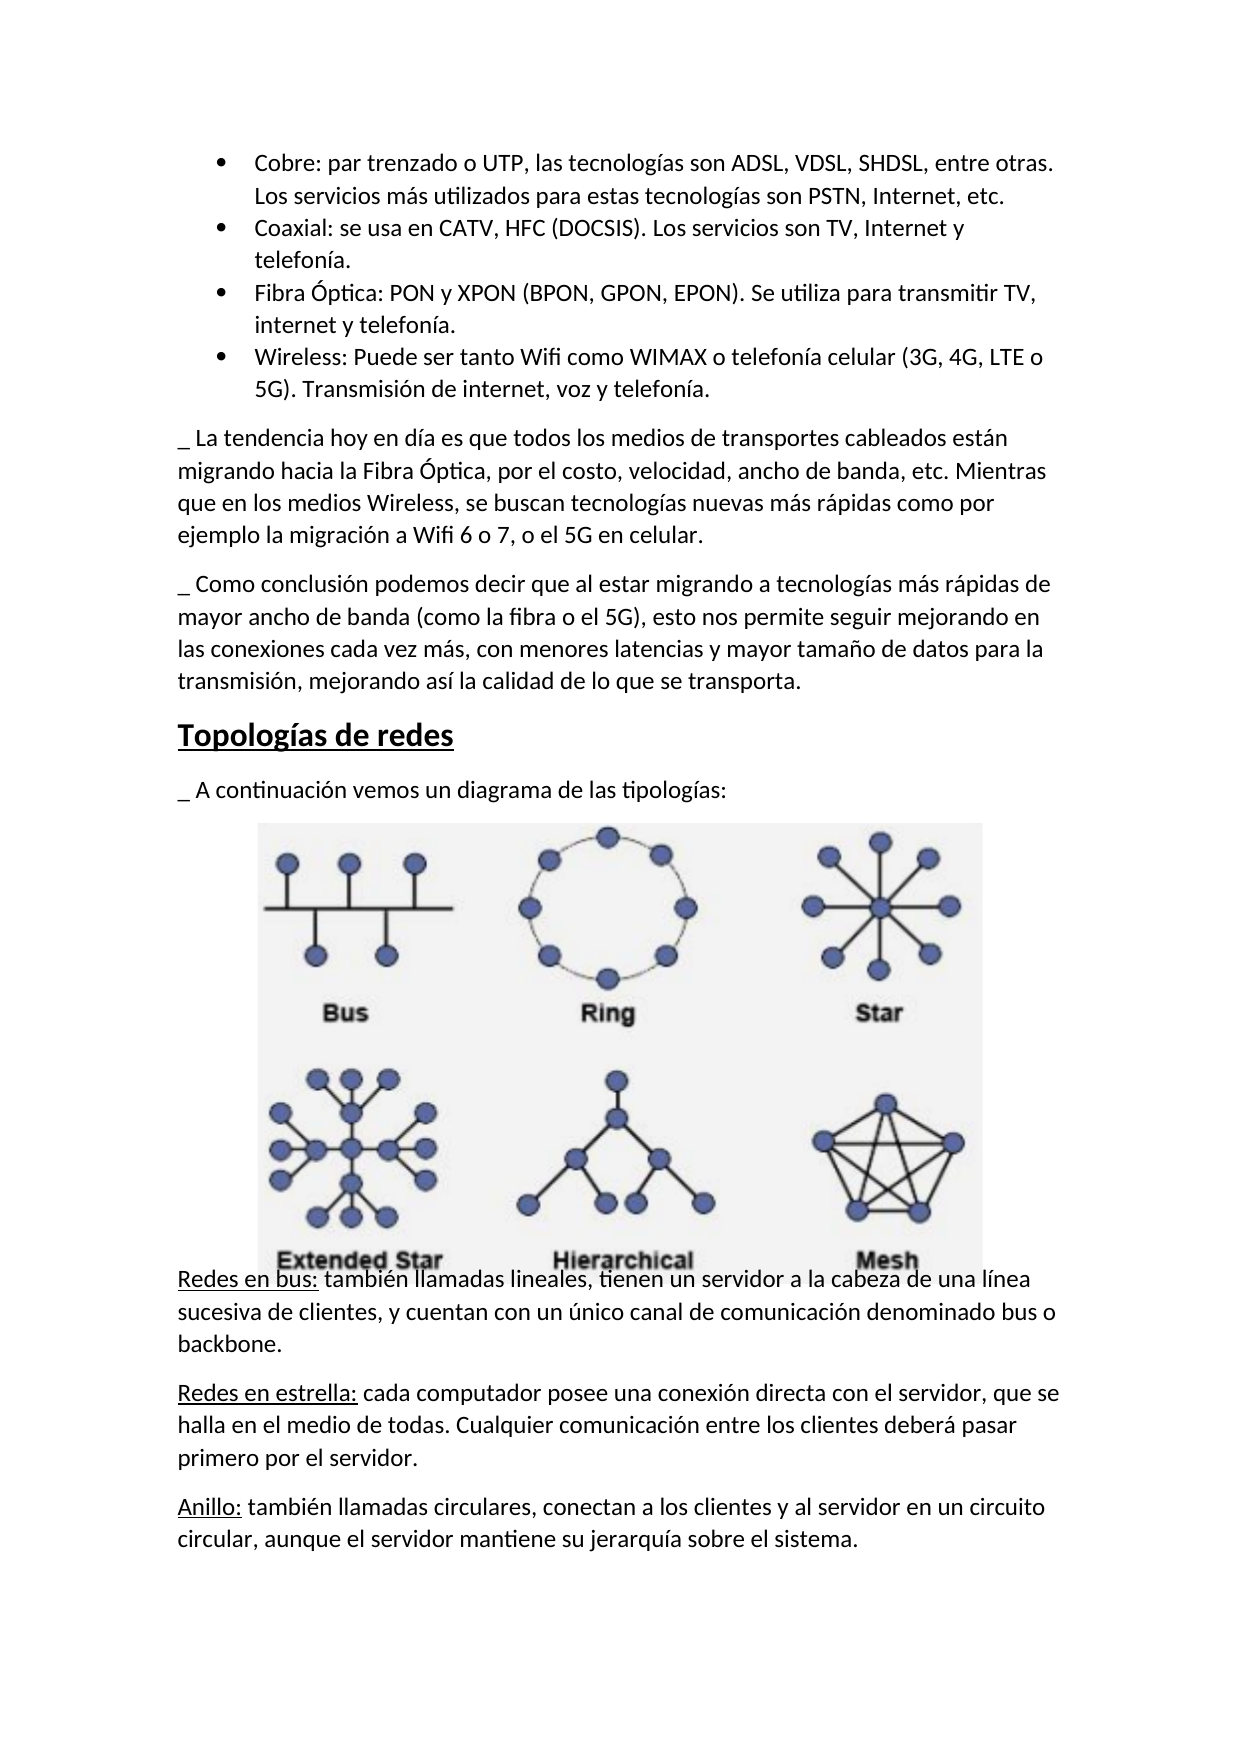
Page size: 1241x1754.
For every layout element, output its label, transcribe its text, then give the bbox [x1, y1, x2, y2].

text Anillo: también llamadas circulares, conectan a los clientes y al servidor en un circuito circular, aunque el servidor mantiene su jerarquía sobre el sistema. [177, 1491, 1063, 1553]
text Redes en bus: también llamadas lineales, tienen un servidor a la cabeza de una línea sucesiva de clientes, y cuentan con un único canal de comunicación denominado bus o backbone. [177, 1264, 1063, 1359]
picture [257, 823, 983, 1264]
text Redes en estrella: cada computador posee una conexión directa con el servidor, que se halla en el medio de todas. Cualquier comunicación entre los clientes deberá pasar primero por el servidor. [177, 1377, 1063, 1472]
list Coaxial: se usa en CATV, HFC (DOCSIS). Los servicios son TV, Internet y telefonía. [217, 212, 1063, 275]
text Topologías de redes [177, 714, 1063, 755]
text _ A continuación vemos un diagrama de las tipologías: [177, 774, 1063, 804]
list Cobre: par trenzado o UTP, las tecnologías son ADSL, VDSL, SHDSL, entre otras. Los servicios más utilizados para estas tecnologías son PSTN, Internet, etc. [217, 148, 1063, 210]
text _ La tendencia hoy en día es que todos los medios de transportes cableados están migrando hacia la Fibra Óptica, por el costo, velocidad, ancho de banda, etc. Mientras que en los medios Wireless, se buscan tecnologías nuevas más rápidas como por ejemplo la migración a Wifi 6 o 7, o el 5G en celular. [177, 423, 1063, 550]
text _ Como conclusión podemos decir que al estar migrando a tecnologías más rápidas de mayor ancho de banda (como la fibra o el 5G), esto nos permite seguir mejorando en las conexiones cada vez más, con menores latencias y mayor tamaño de datos para la transmisión, mejorando así la calidad de lo que se transporta. [177, 568, 1063, 696]
list Fibra Óptica: PON y XPON (BPON, GPON, EPON). Se utiliza para transmitir TV, internet y telefonía. [217, 277, 1063, 339]
list Wireless: Puede ser tanto Wifi como WIMAX o telefonía celular (3G, 4G, LTE o 5G). Transmisión de internet, voz y telefonía. [217, 341, 1063, 404]
